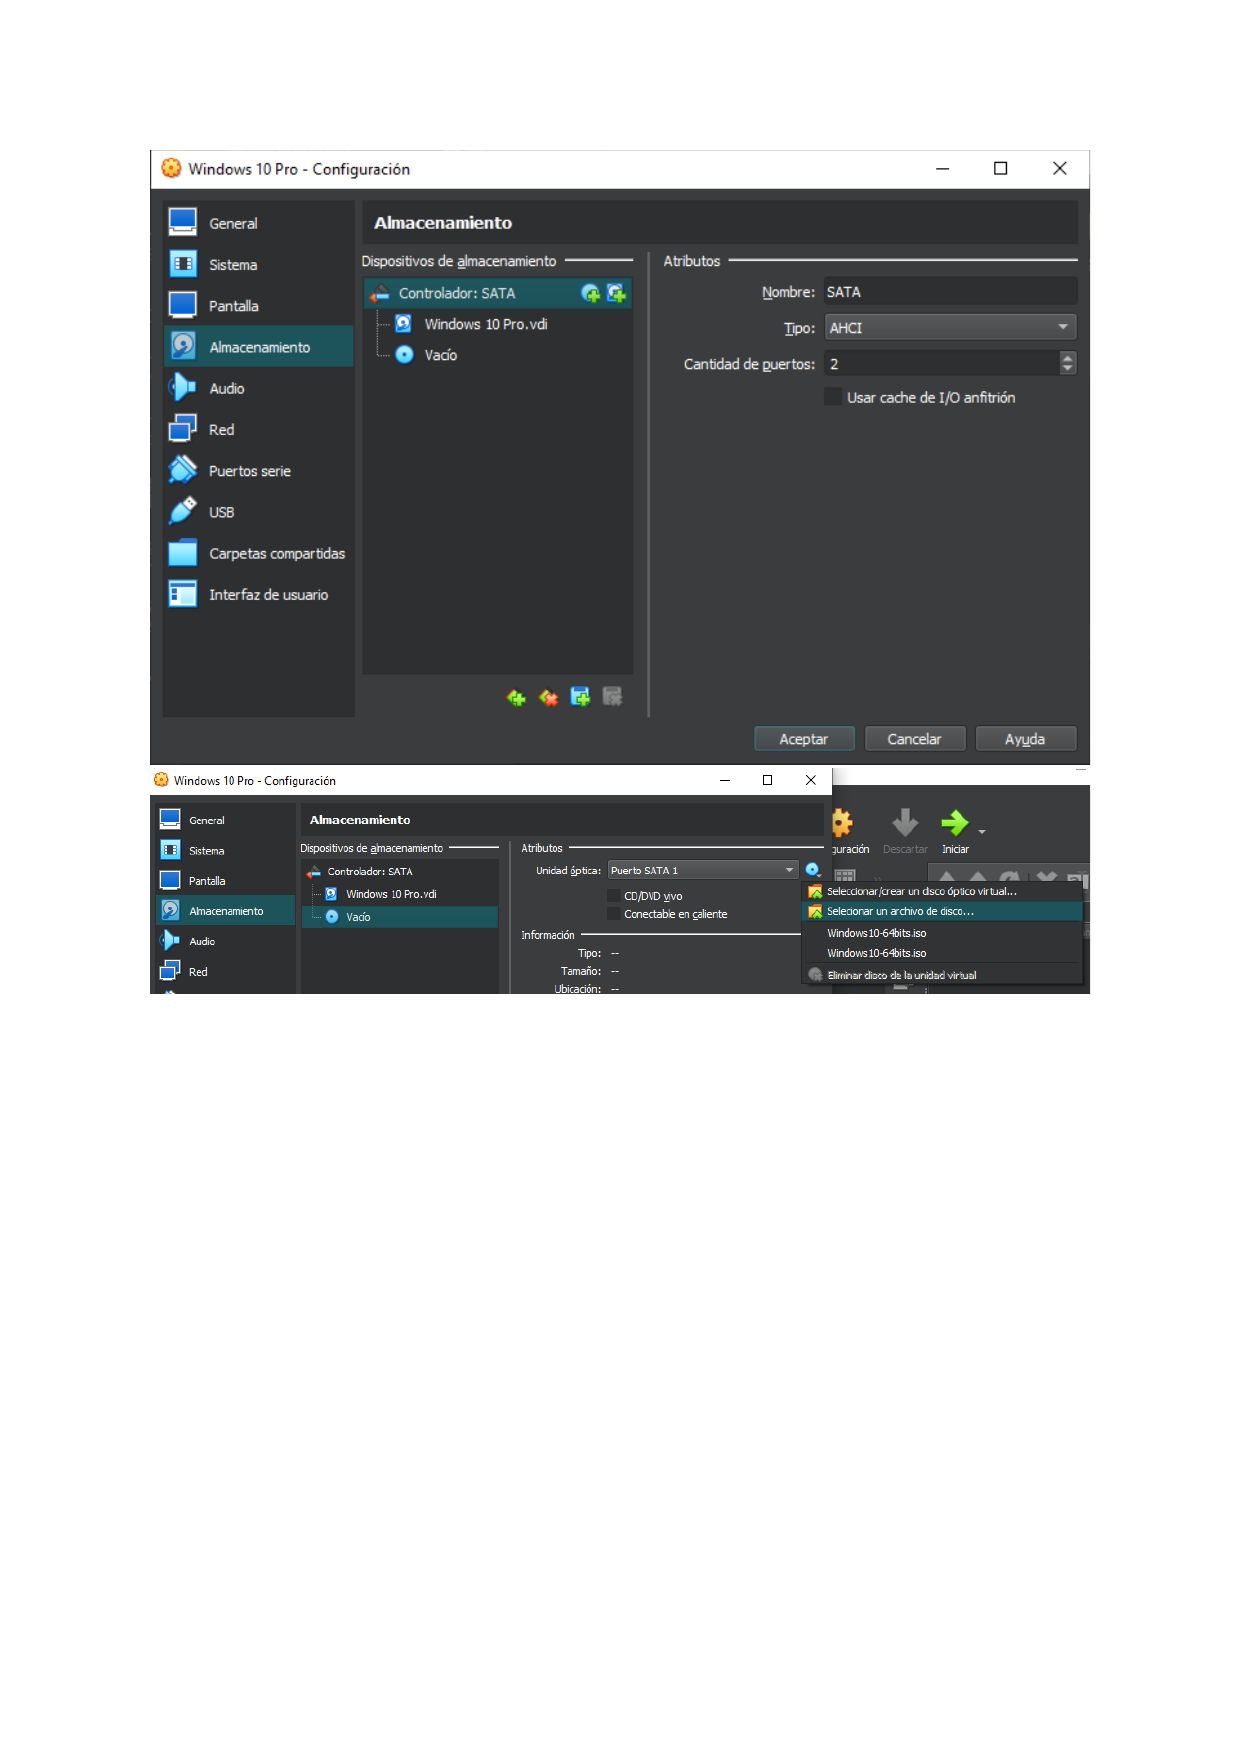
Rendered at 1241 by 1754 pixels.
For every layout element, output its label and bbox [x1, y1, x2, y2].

picture [150, 768, 1091, 994]
picture [150, 150, 1091, 765]
